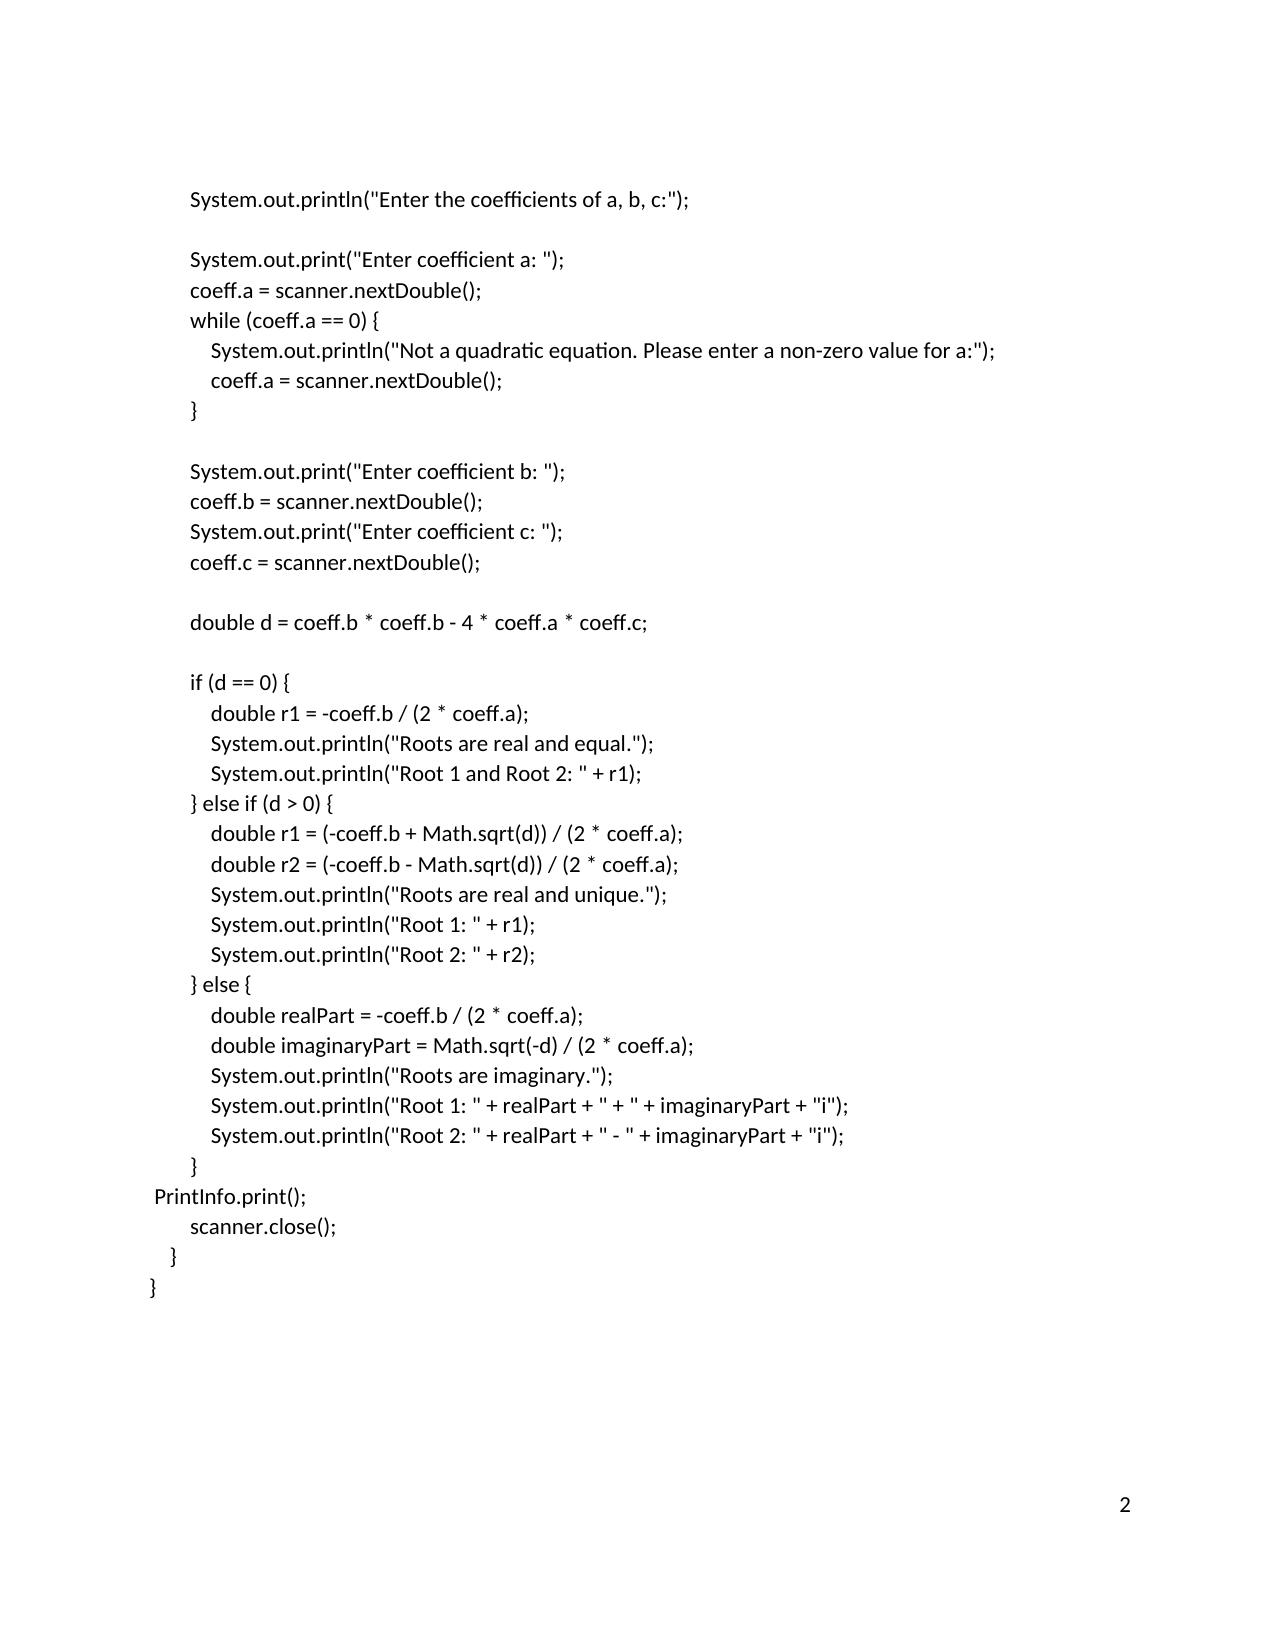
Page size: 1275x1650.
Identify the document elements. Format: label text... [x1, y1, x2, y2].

text System.out.println("Enter the coefficients of a, b, c:"); [149, 185, 1131, 213]
text double r1 = -coeff.b / (2 * coeff.a); [149, 699, 1131, 727]
text System.out.println("Roots are imaginary."); [149, 1061, 1131, 1089]
text System.out.println("Not a quadratic equation. Please enter a non-zero value for a:"); [149, 336, 1131, 364]
text System.out.println("Roots are real and unique."); [149, 880, 1131, 908]
text if (d == 0) { [149, 668, 1131, 697]
text double d = coeff.b * coeff.b - 4 * coeff.a * coeff.c; [149, 608, 1131, 636]
text } [149, 1242, 1131, 1271]
text double realPart = -coeff.b / (2 * coeff.a); [149, 1001, 1131, 1029]
text } else if (d > 0) { [149, 789, 1131, 817]
text System.out.println("Root 2: " + r2); [149, 940, 1131, 968]
text double r1 = (-coeff.b + Math.sqrt(d)) / (2 * coeff.a); [149, 819, 1131, 848]
text System.out.print("Enter coefficient a: "); [149, 246, 1131, 274]
text double imaginaryPart = Math.sqrt(-d) / (2 * coeff.a); [149, 1031, 1131, 1059]
text } else { [149, 971, 1131, 999]
text } [149, 1152, 1131, 1180]
text System.out.println("Root 1 and Root 2: " + r1); [149, 759, 1131, 787]
text } [149, 1273, 1131, 1301]
text coeff.b = scanner.nextDouble(); [149, 487, 1131, 515]
text System.out.print("Enter coefficient b: "); [149, 457, 1131, 485]
text double r2 = (-coeff.b - Math.sqrt(d)) / (2 * coeff.a); [149, 850, 1131, 878]
text System.out.println("Root 1: " + realPart + " + " + imaginaryPart + "i"); [149, 1091, 1131, 1119]
text PrintInfo.print(); [149, 1182, 1131, 1210]
text while (coeff.a == 0) { [149, 306, 1131, 334]
text } [149, 397, 1131, 425]
text System.out.print("Enter coefficient c: "); [149, 517, 1131, 546]
text coeff.c = scanner.nextDouble(); [149, 548, 1131, 576]
text coeff.a = scanner.nextDouble(); [149, 366, 1131, 394]
text System.out.println("Root 1: " + r1); [149, 910, 1131, 938]
text System.out.println("Roots are real and equal."); [149, 729, 1131, 757]
text System.out.println("Root 2: " + realPart + " - " + imaginaryPart + "i"); [149, 1122, 1131, 1150]
text coeff.a = scanner.nextDouble(); [149, 276, 1131, 304]
text scanner.close(); [149, 1212, 1131, 1240]
